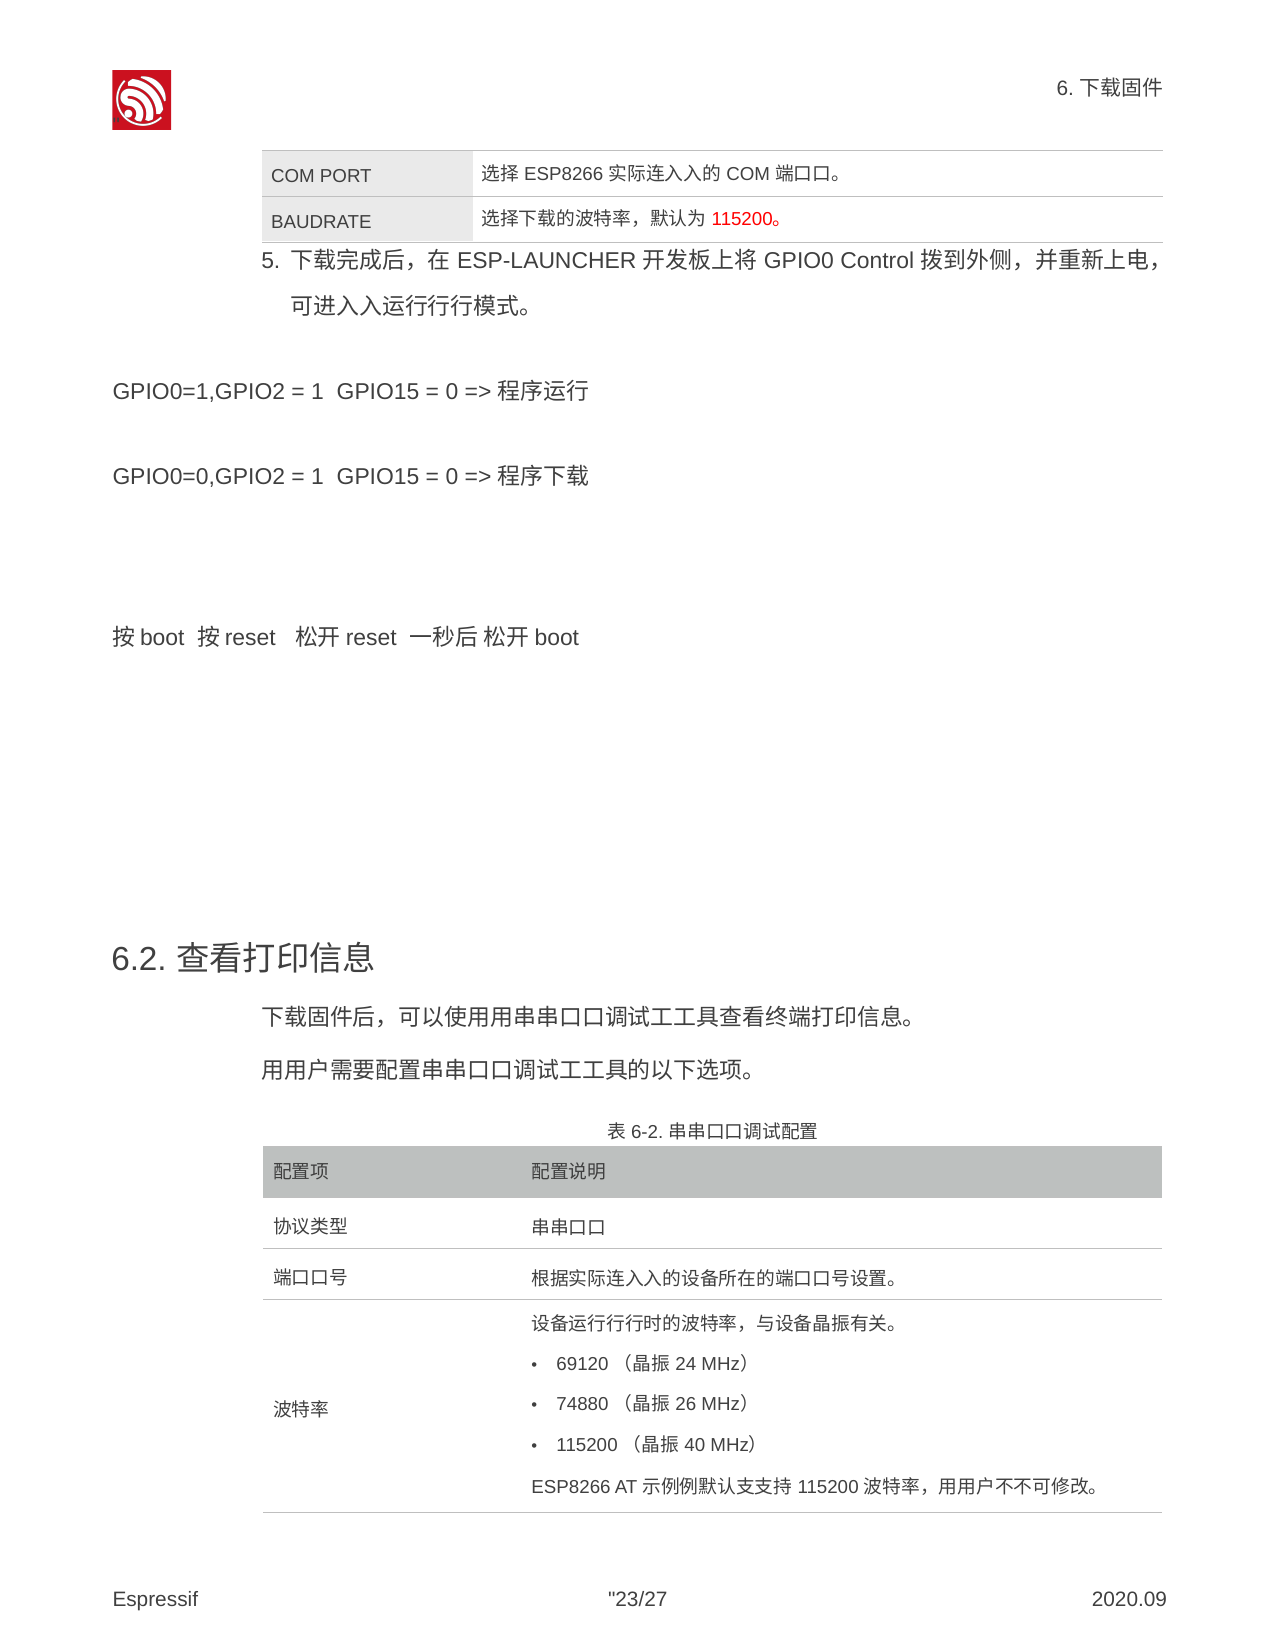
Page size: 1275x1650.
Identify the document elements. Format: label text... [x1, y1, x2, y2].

text 下载固件后，可以使⽤用串串⼝口调试⼯工具查看终端打印信息。 [261, 999, 1167, 1032]
table_cell 协议类型 [263, 1198, 531, 1248]
table_cell 波特率 [263, 1300, 531, 1512]
table_header 配置说明 [531, 1147, 1162, 1197]
list 下载完成后，在 ESP-LAUNCHER 开发板上将 GPIO0 Control 拨到外侧，并重新上电，可进⼊入运⾏行行模式。 [261, 242, 1167, 321]
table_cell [531, 1300, 1162, 1512]
table_cell 端⼝口号 [263, 1249, 531, 1298]
subtitle 6.2. 查看打印信息 [111, 932, 1167, 980]
table_cell 选择 ESP8266 实际连⼊入的 COM 端⼝口。 [474, 151, 1163, 196]
table_header 配置项 [263, 1147, 531, 1197]
text GPIO0=0,GPIO2 = 1 GPIO15 = 0 => 程序下载 [112, 458, 1167, 491]
table_cell COM PORT [262, 151, 473, 196]
table_cell 根据实际连⼊入的设备所在的端⼝口号设置。 [531, 1249, 1162, 1298]
text 按boot 按reset 松开 reset 一秒后 松开 boot [112, 618, 1167, 652]
text GPIO0=1,GPIO2 = 1 GPIO15 = 0 => 程序运行 [112, 373, 1167, 406]
table_cell 选择下载的波特率，默认为 115200。 [474, 197, 1163, 241]
text 表 6-2. 串串⼝口调试配置 [261, 1117, 1164, 1144]
picture [112, 70, 172, 130]
table_cell BAUDRATE [262, 197, 473, 241]
table_cell 串串⼝口 [531, 1198, 1162, 1248]
text ⽤用户需要配置串串⼝口调试⼯工具的以下选项。 [261, 1052, 1167, 1086]
